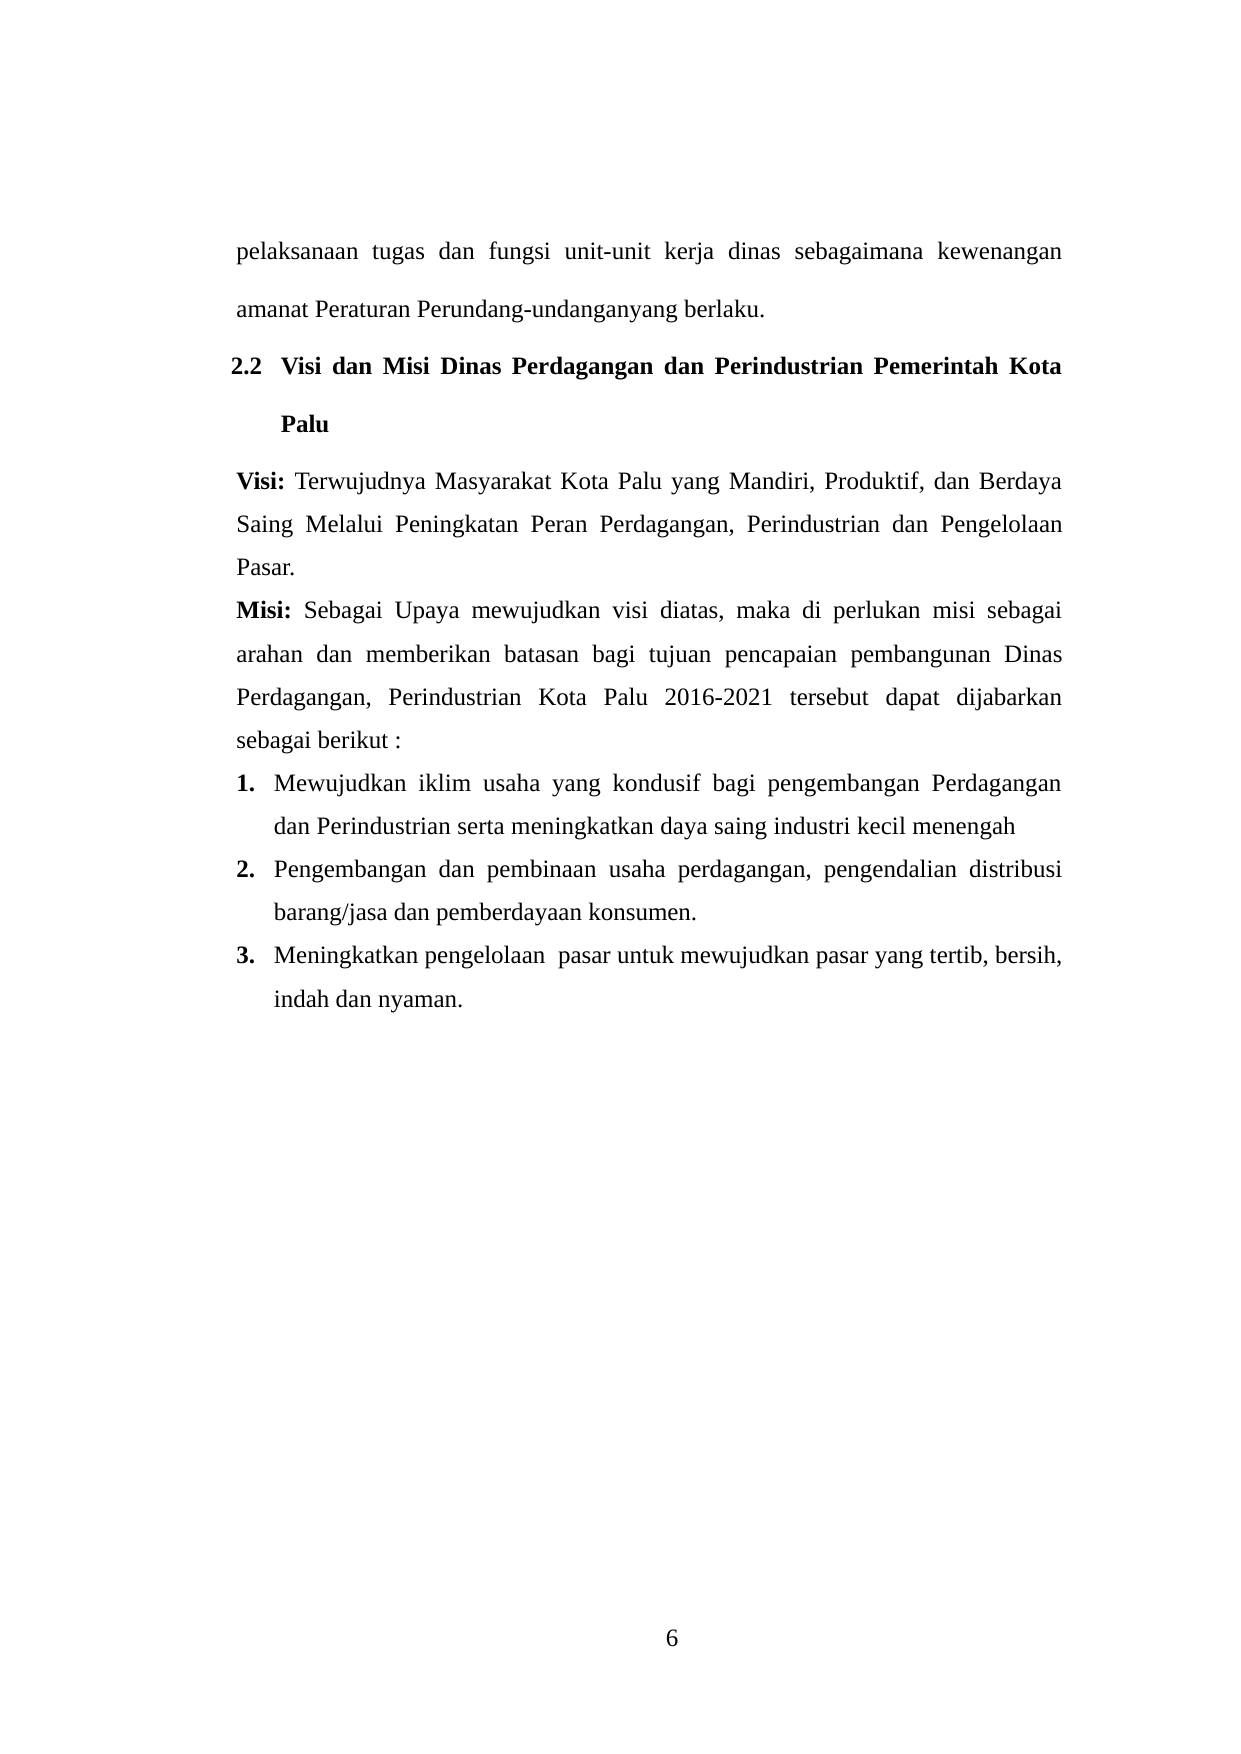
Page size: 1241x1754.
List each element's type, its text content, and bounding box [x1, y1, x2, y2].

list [236, 236, 1063, 322]
list Misi: Sebagai Upaya mewujudkan visi diatas, maka di perlukan misi sebagai arahan dan memberikan batasan bagi tujuan pencapaian pembangunan Dinas Perdagangan, Perindustrian Kota Palu 2016-2021 tersebut dapat dijabarkan sebagai berikut : [236, 596, 1063, 754]
list Visi: Terwujudnya Masyarakat Kota Palu yang Mandiri, Produktif, dan Berdaya Saing Melalui Peningkatan Peran Perdagangan, Perindustrian dan Pengelolaan Pasar. [236, 466, 1063, 581]
list Mewujudkan iklim usaha yang kondusif bagi pengembangan Perdagangan dan Perindustrian serta meningkatkan daya saing industri kecil menengah [236, 768, 1063, 840]
list Pengembangan dan pembinaan usaha perdagangan, pengendalian distribusi barang/jasa dan pemberdayaan konsumen. [236, 854, 1063, 926]
list Visi dan Misi Dinas Perdagangan dan Perindustrian Pemerintah Kota Palu [231, 351, 1063, 437]
list Meningkatkan pengelolaan pasar untuk mewujudkan pasar yang tertib, bersih, indah dan nyaman. [236, 941, 1063, 1012]
